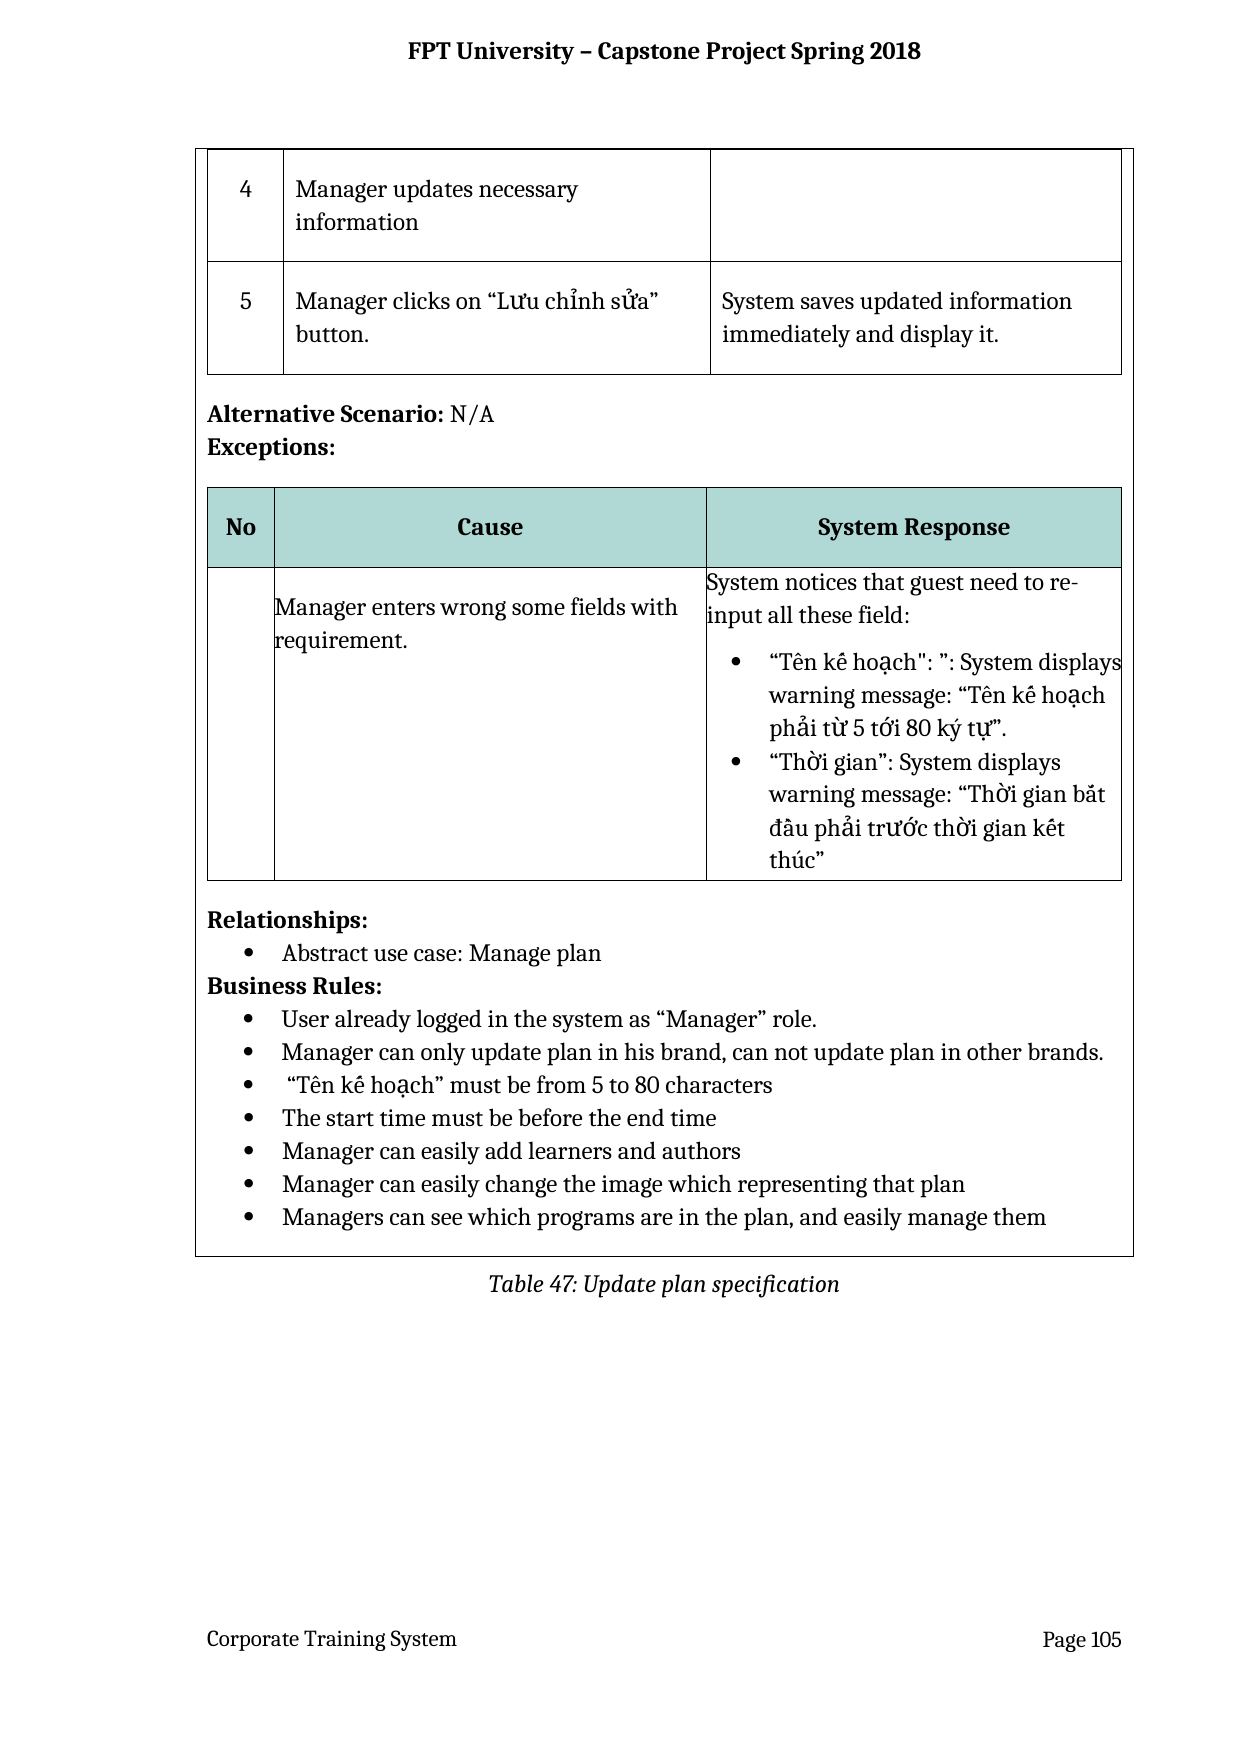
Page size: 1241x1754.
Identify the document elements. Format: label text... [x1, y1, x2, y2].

list Table : Update plan specification [207, 1270, 1122, 1298]
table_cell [196, 149, 1133, 1256]
